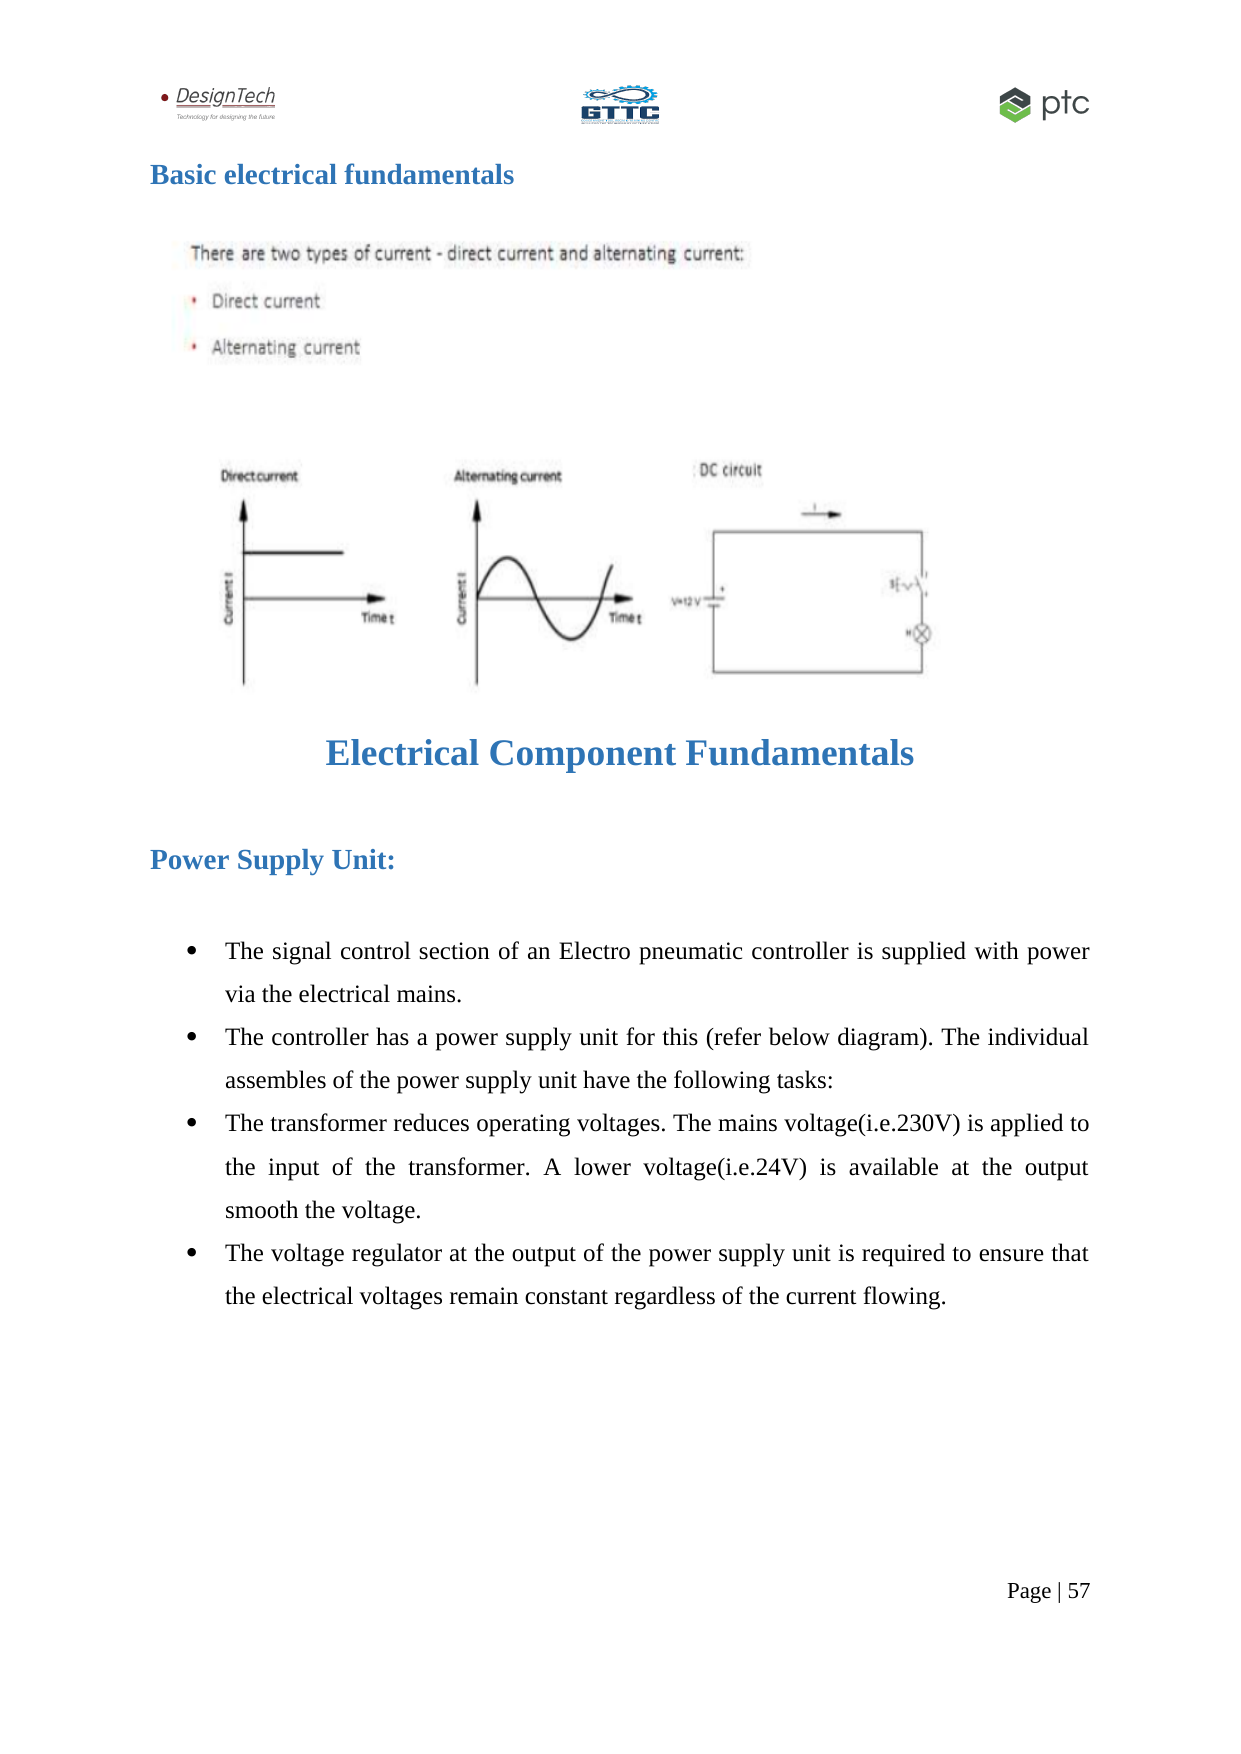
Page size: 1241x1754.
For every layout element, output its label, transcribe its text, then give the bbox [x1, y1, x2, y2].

list The signal control section of an Electro pneumatic controller is supplied with power via the electrical mains. [187, 936, 1090, 1008]
picture [998, 79, 1091, 131]
picture [150, 240, 956, 706]
list The transformer reduces operating voltages. The mains voltage(i.e.230V) is applied to the input of the transformer. A lower voltage(i.e.24V) is available at the output smooth the voltage. [187, 1108, 1090, 1223]
list The controller has a power supply unit for this (refer below diagram). The individual assembles of the power supply unit have the following tasks: [187, 1022, 1090, 1094]
picture [565, 79, 675, 131]
subtitle Basic electrical fundamentals [150, 157, 1090, 190]
subtitle Power Supply Unit: [150, 842, 1090, 876]
list The voltage regulator at the output of the power supply unit is required to ensure that the electrical voltages remain constant regardless of the current flowing. [187, 1238, 1090, 1310]
subtitle Electrical Component Fundamentals [150, 731, 1090, 774]
picture [150, 76, 286, 131]
